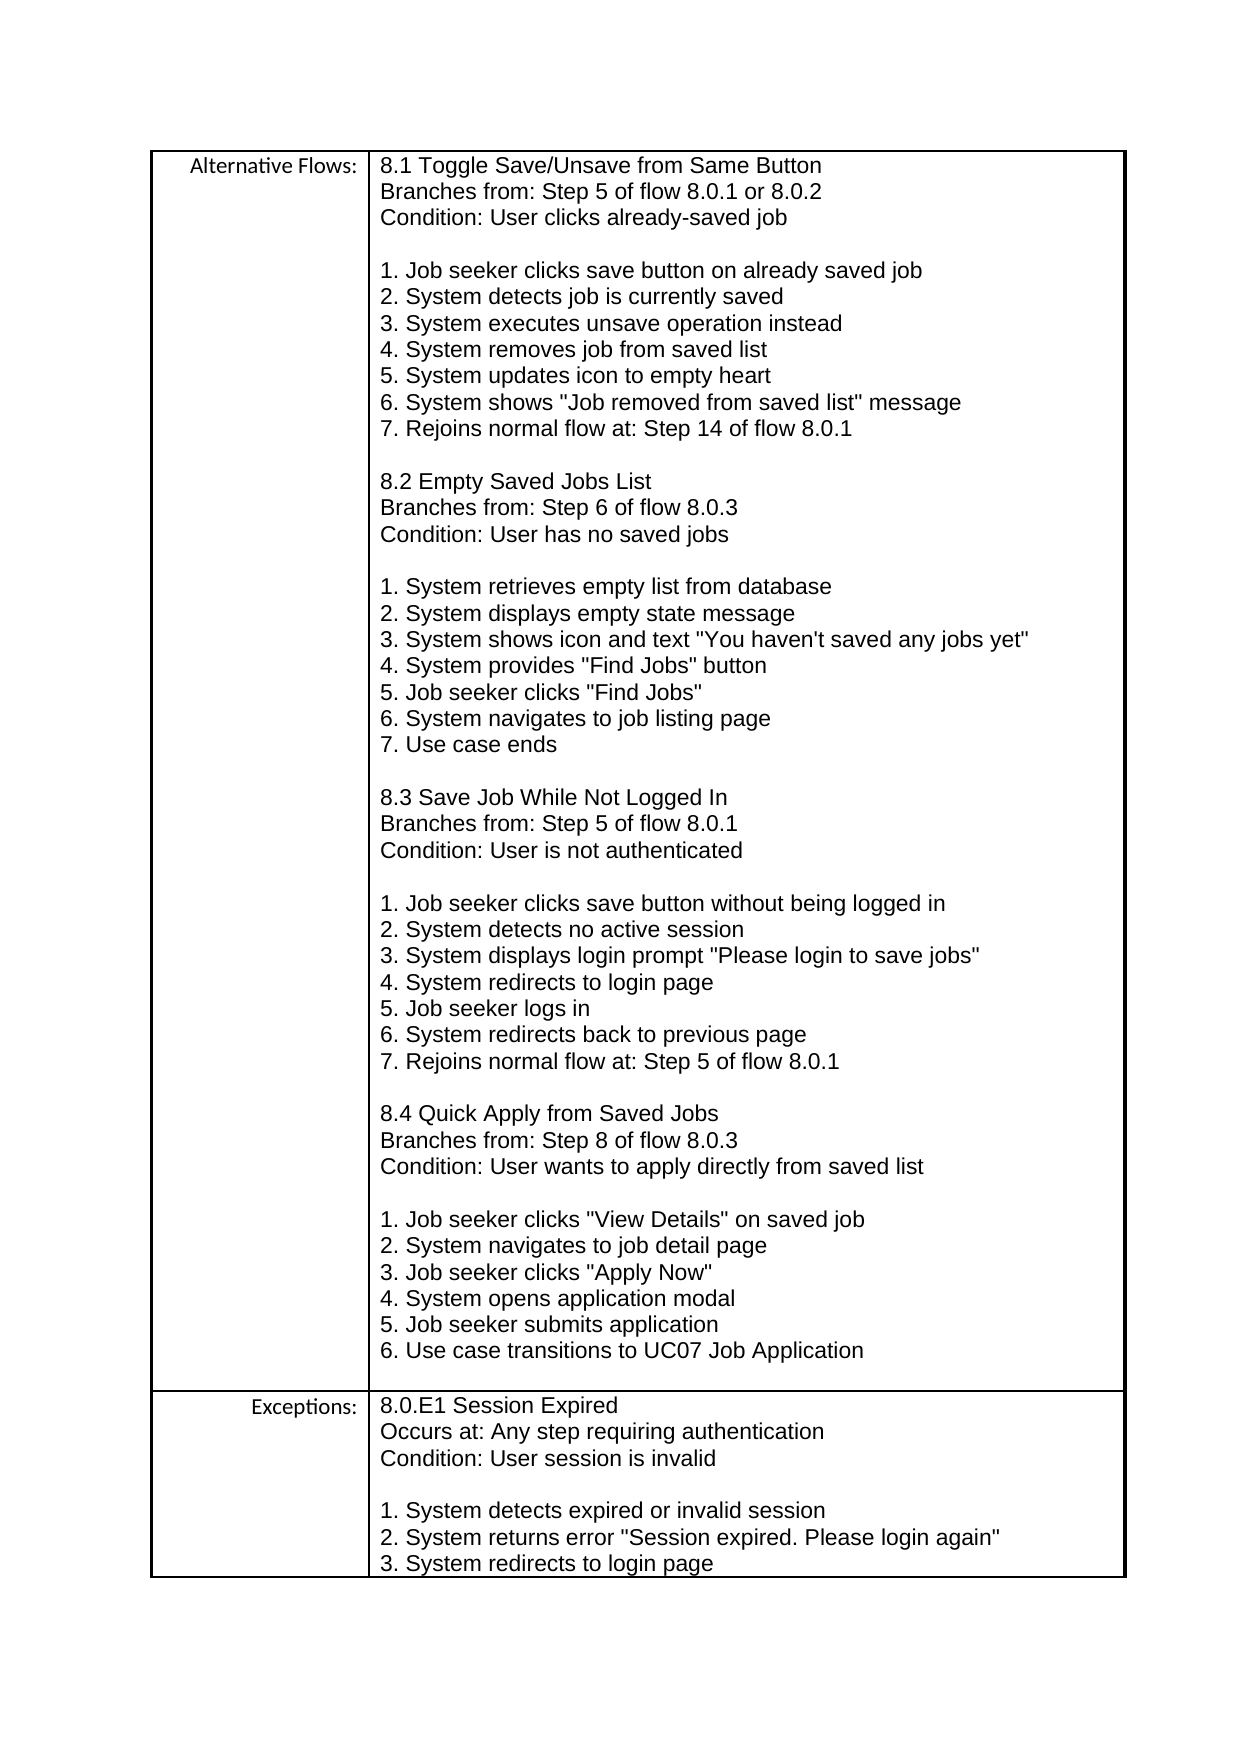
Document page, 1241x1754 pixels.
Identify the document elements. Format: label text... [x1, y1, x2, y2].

table_cell 8.1 Toggle Save/Unsave from Same Button Branches from: Step 5 of flow 8.0.1 or 8.0.2 Condition: User clicks already-saved job 1. Job seeker clicks save button on already saved job 2. System detects job is currently saved 3. System executes unsave operation instead 4. System removes job from saved list 5. System updates icon to empty heart 6. System shows "Job removed from saved list" message 7. Rejoins normal flow at: Step 14 of flow 8.0.1 8.2 Empty Saved Jobs List Branches from: Step 6 of flow 8.0.3 Condition: User has no saved jobs 1. System retrieves empty list from database 2. System displays empty state message 3. System shows icon and text "You haven't saved any jobs yet" 4. System provides "Find Jobs" button 5. Job seeker clicks "Find Jobs" 6. System navigates to job listing page 7. Use case ends 8.3 Save Job While Not Logged In Branches from: Step 5 of flow 8.0.1 Condition: User is not authenticated 1. Job seeker clicks save button without being logged in 2. System detects no active session 3. System displays login prompt "Please login to save jobs" 4. System redirects to login page 5. Job seeker logs in 6. System redirects back to previous page 7. Rejoins normal flow at: Step 5 of flow 8.0.1 8.4 Quick Apply from Saved Jobs Branches from: Step 8 of flow 8.0.3 Condition: User wants to apply directly from saved list 1. Job seeker clicks "View Details" on saved job 2. System navigates to job detail page 3. Job seeker clicks "Apply Now" 4. System opens application modal 5. Job seeker submits application 6. Use case transitions to UC07 Job Application [370, 152, 1123, 1390]
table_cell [370, 1392, 1123, 1576]
table_cell Exceptions: [153, 1392, 368, 1576]
table_cell Alternative Flows: [153, 152, 368, 1390]
